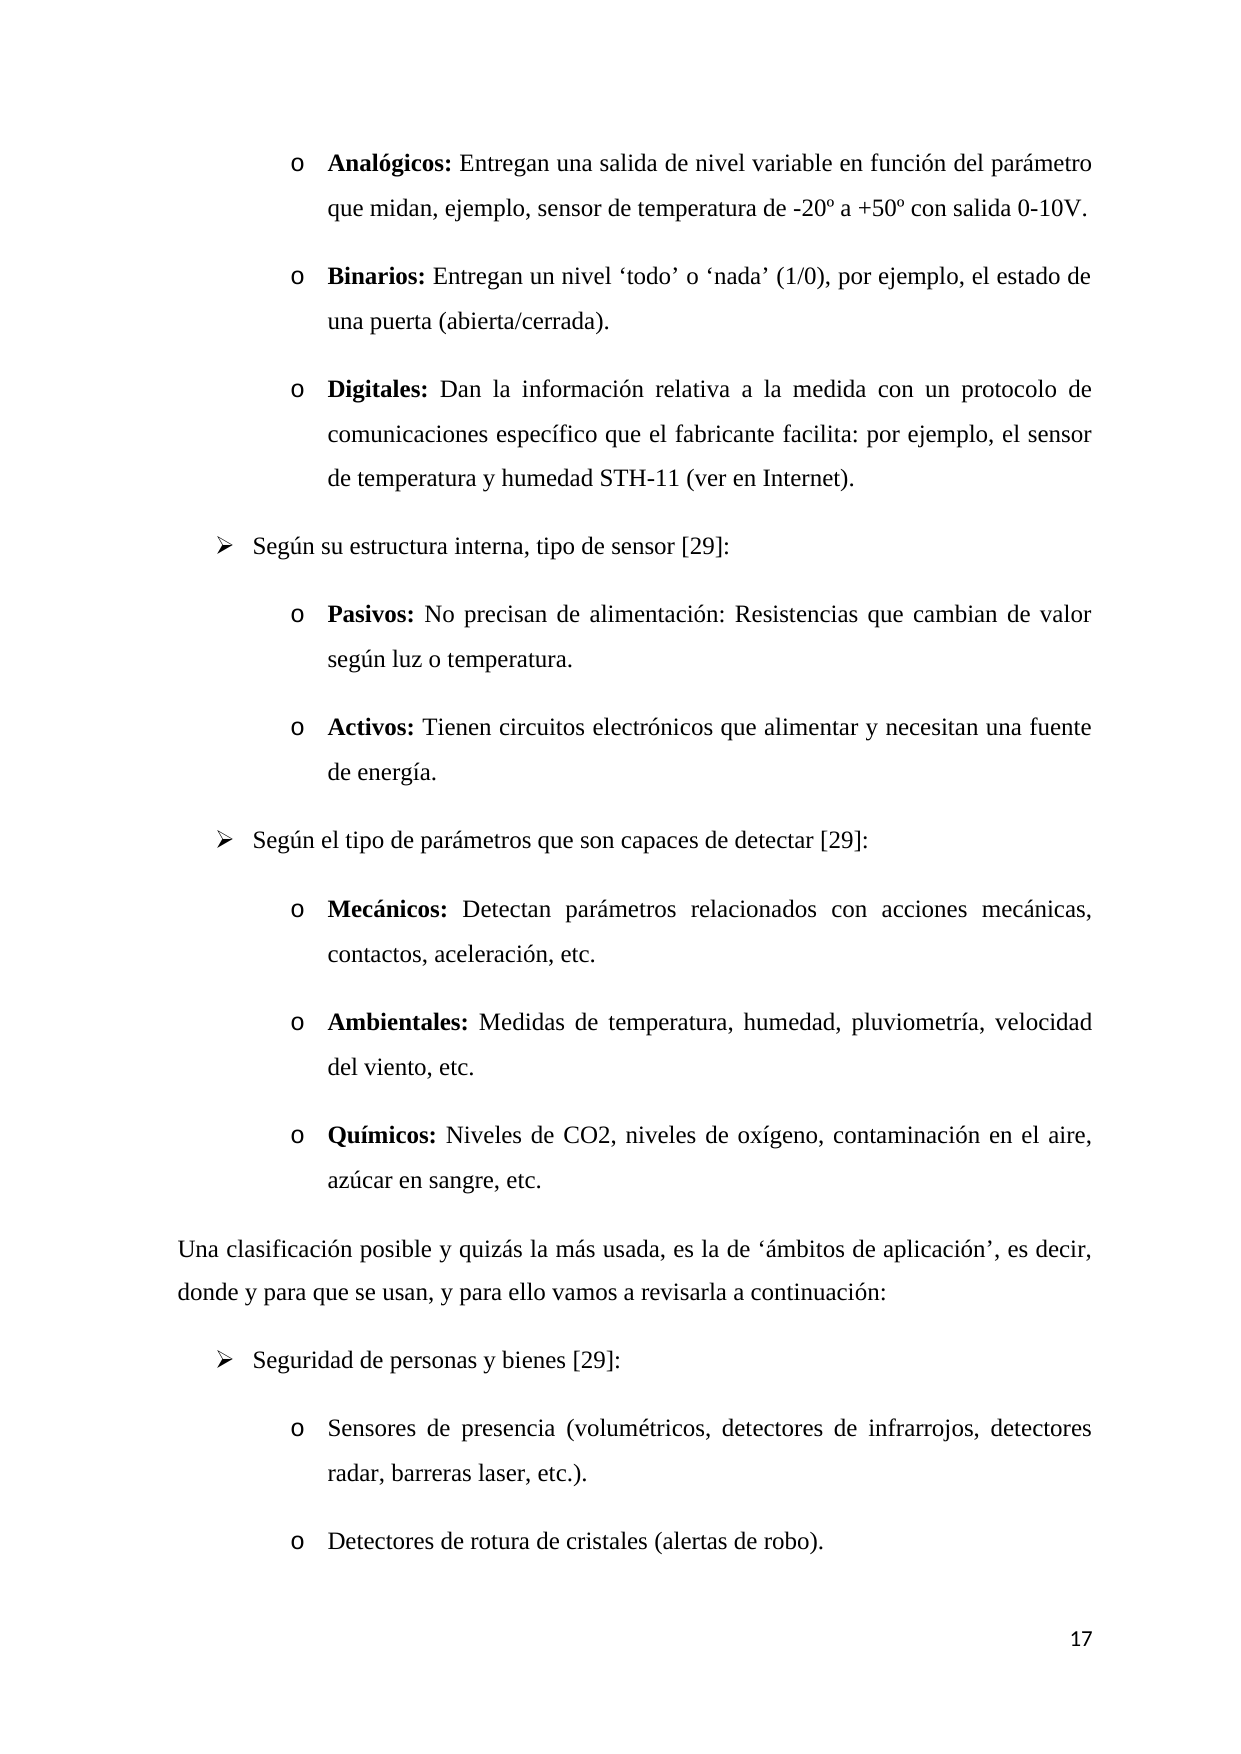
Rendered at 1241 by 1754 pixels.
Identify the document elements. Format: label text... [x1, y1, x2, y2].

list Activos: Tienen circuitos electrónicos que alimentar y necesitan una fuente de energía. [290, 712, 1092, 786]
list Según su estructura interna, tipo de sensor [29]: [215, 531, 1092, 559]
list Digitales: Dan la información relativa a la medida con un protocolo de comunicaciones específico que el fabricante facilita: por ejemplo, el sensor de temperatura y humedad STH-11 (ver en Internet). [290, 374, 1092, 491]
list Detectores de rotura de cristales (alertas de robo). [290, 1526, 1092, 1557]
list Sensores de presencia (volumétricos, detectores de infrarrojos, detectores radar, barreras laser, etc.). [290, 1413, 1092, 1487]
list Según el tipo de parámetros que son capaces de detectar [29]: [215, 826, 1092, 854]
text Una clasificación posible y quizás la más usada, es la de ‘ámbitos de aplicación’, es decir, donde y para que se usan, y para ello vamos a revisarla a continuación: [177, 1234, 1092, 1306]
list Binarios: Entregan un nivel ‘todo’ o ‘nada’ (1/0), por ejemplo, el estado de una puerta (abierta/cerrada). [290, 261, 1092, 335]
list Analógicos: Entregan una salida de nivel variable en función del parámetro que midan, ejemplo, sensor de temperatura de -20º a +50º con salida 0-10V. [290, 148, 1092, 222]
list Ambientales: Medidas de temperatura, humedad, pluviometría, velocidad del viento, etc. [290, 1007, 1092, 1081]
list Pasivos: No precisan de alimentación: Resistencias que cambian de valor según luz o temperatura. [290, 599, 1092, 673]
list Seguridad de personas y bienes [29]: [215, 1345, 1092, 1374]
list Químicos: Niveles de CO2, niveles de oxígeno, contaminación en el aire, azúcar en sangre, etc. [290, 1120, 1092, 1194]
list Mecánicos: Detectan parámetros relacionados con acciones mecánicas, contactos, aceleración, etc. [290, 894, 1092, 968]
